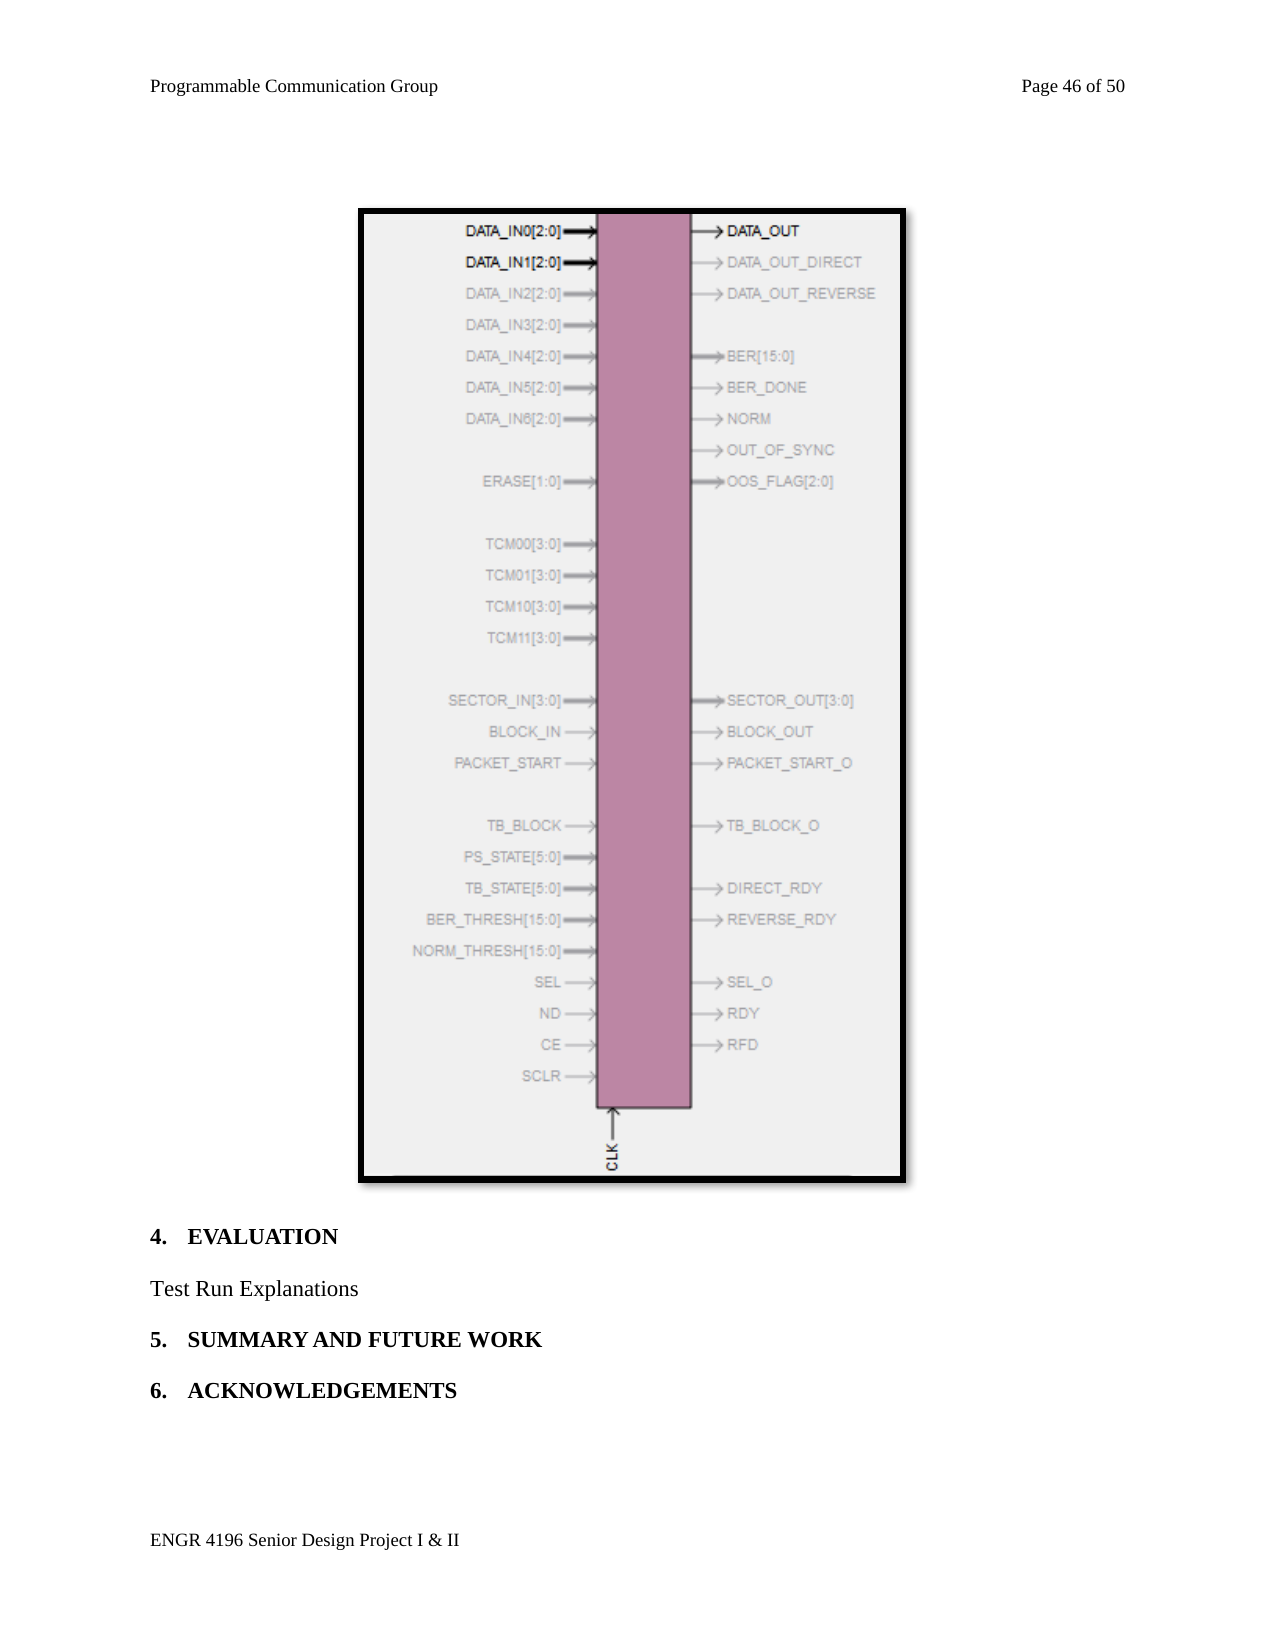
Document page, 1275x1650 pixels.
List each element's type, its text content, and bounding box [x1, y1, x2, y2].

subtitle SUMMARY AND FUTURE WORK [150, 1326, 1125, 1352]
subtitle EVALUATION [150, 1223, 1125, 1250]
subtitle ACKNOWLEDGEMENTS [150, 1377, 1125, 1404]
picture [364, 214, 900, 1176]
text Test Run Explanations [150, 1275, 1125, 1301]
